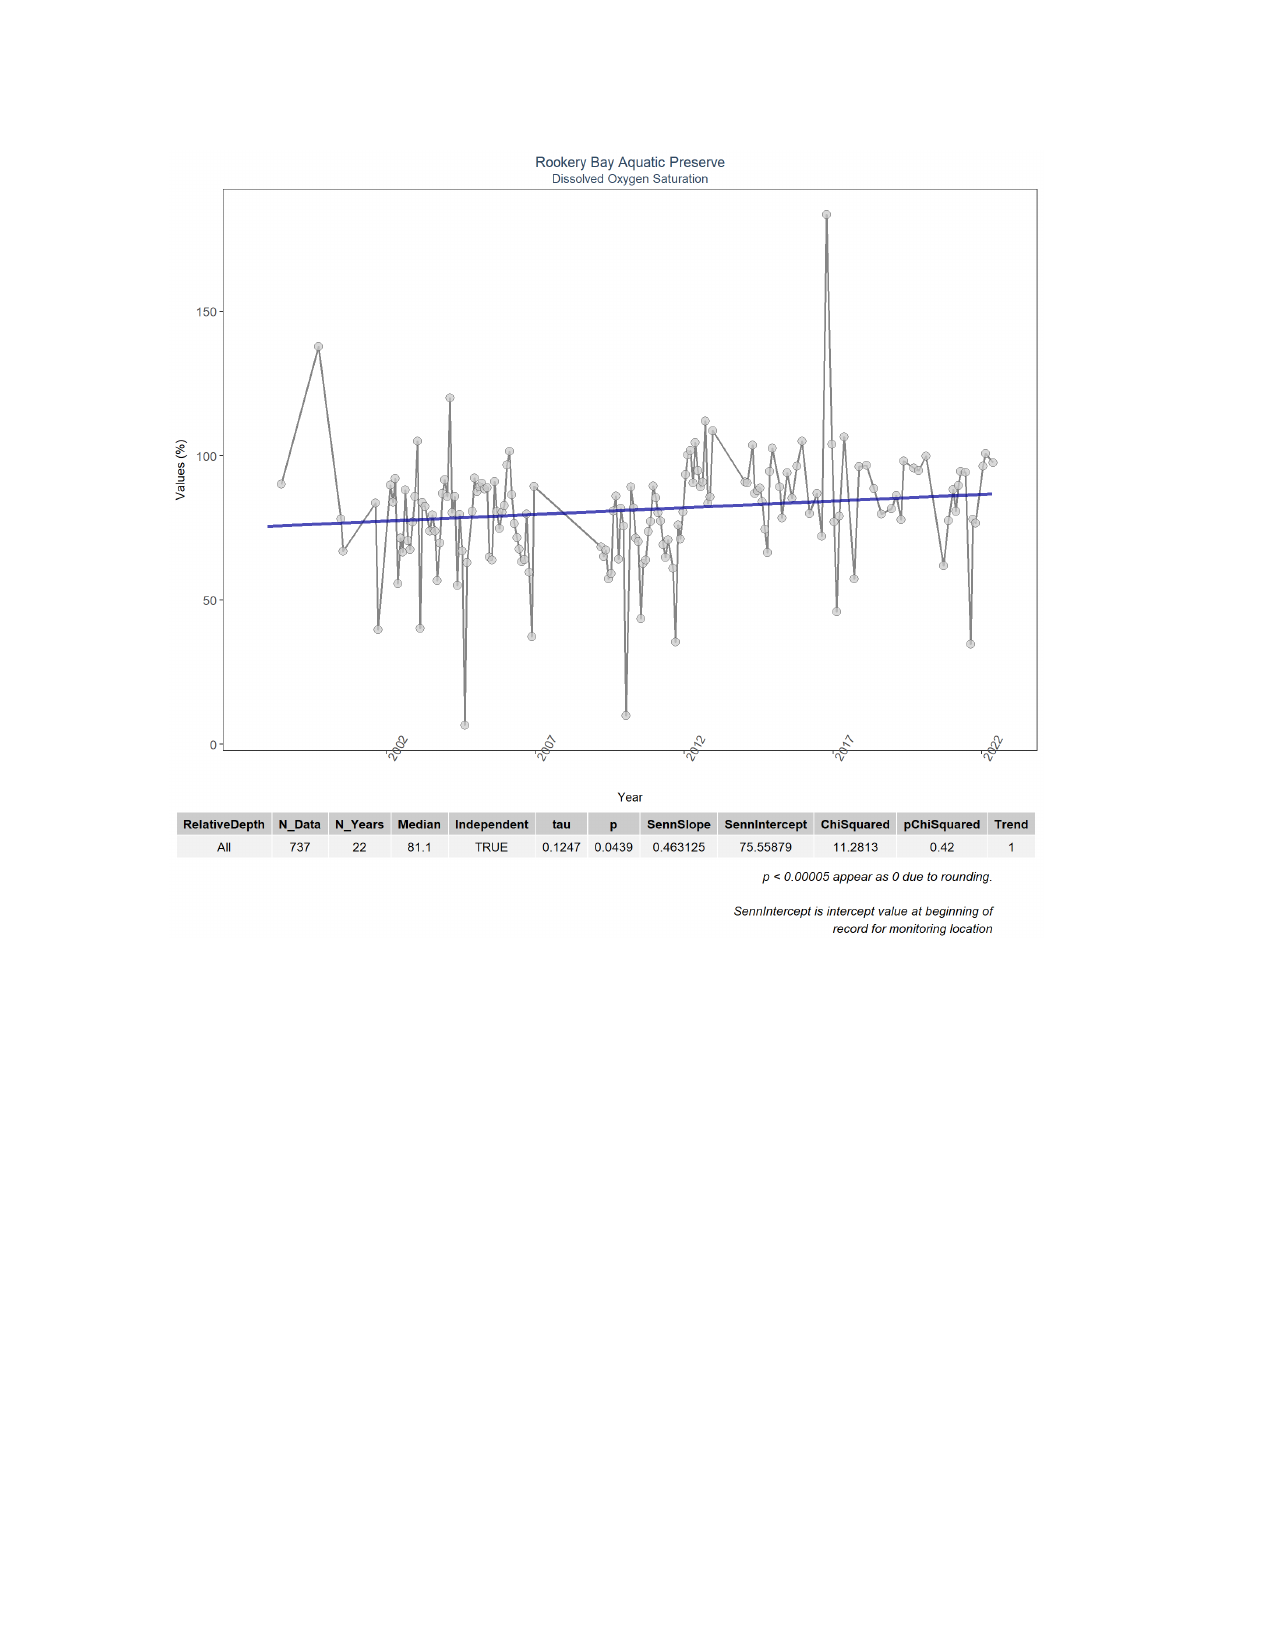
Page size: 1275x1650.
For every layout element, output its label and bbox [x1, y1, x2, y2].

picture [168, 150, 1044, 938]
